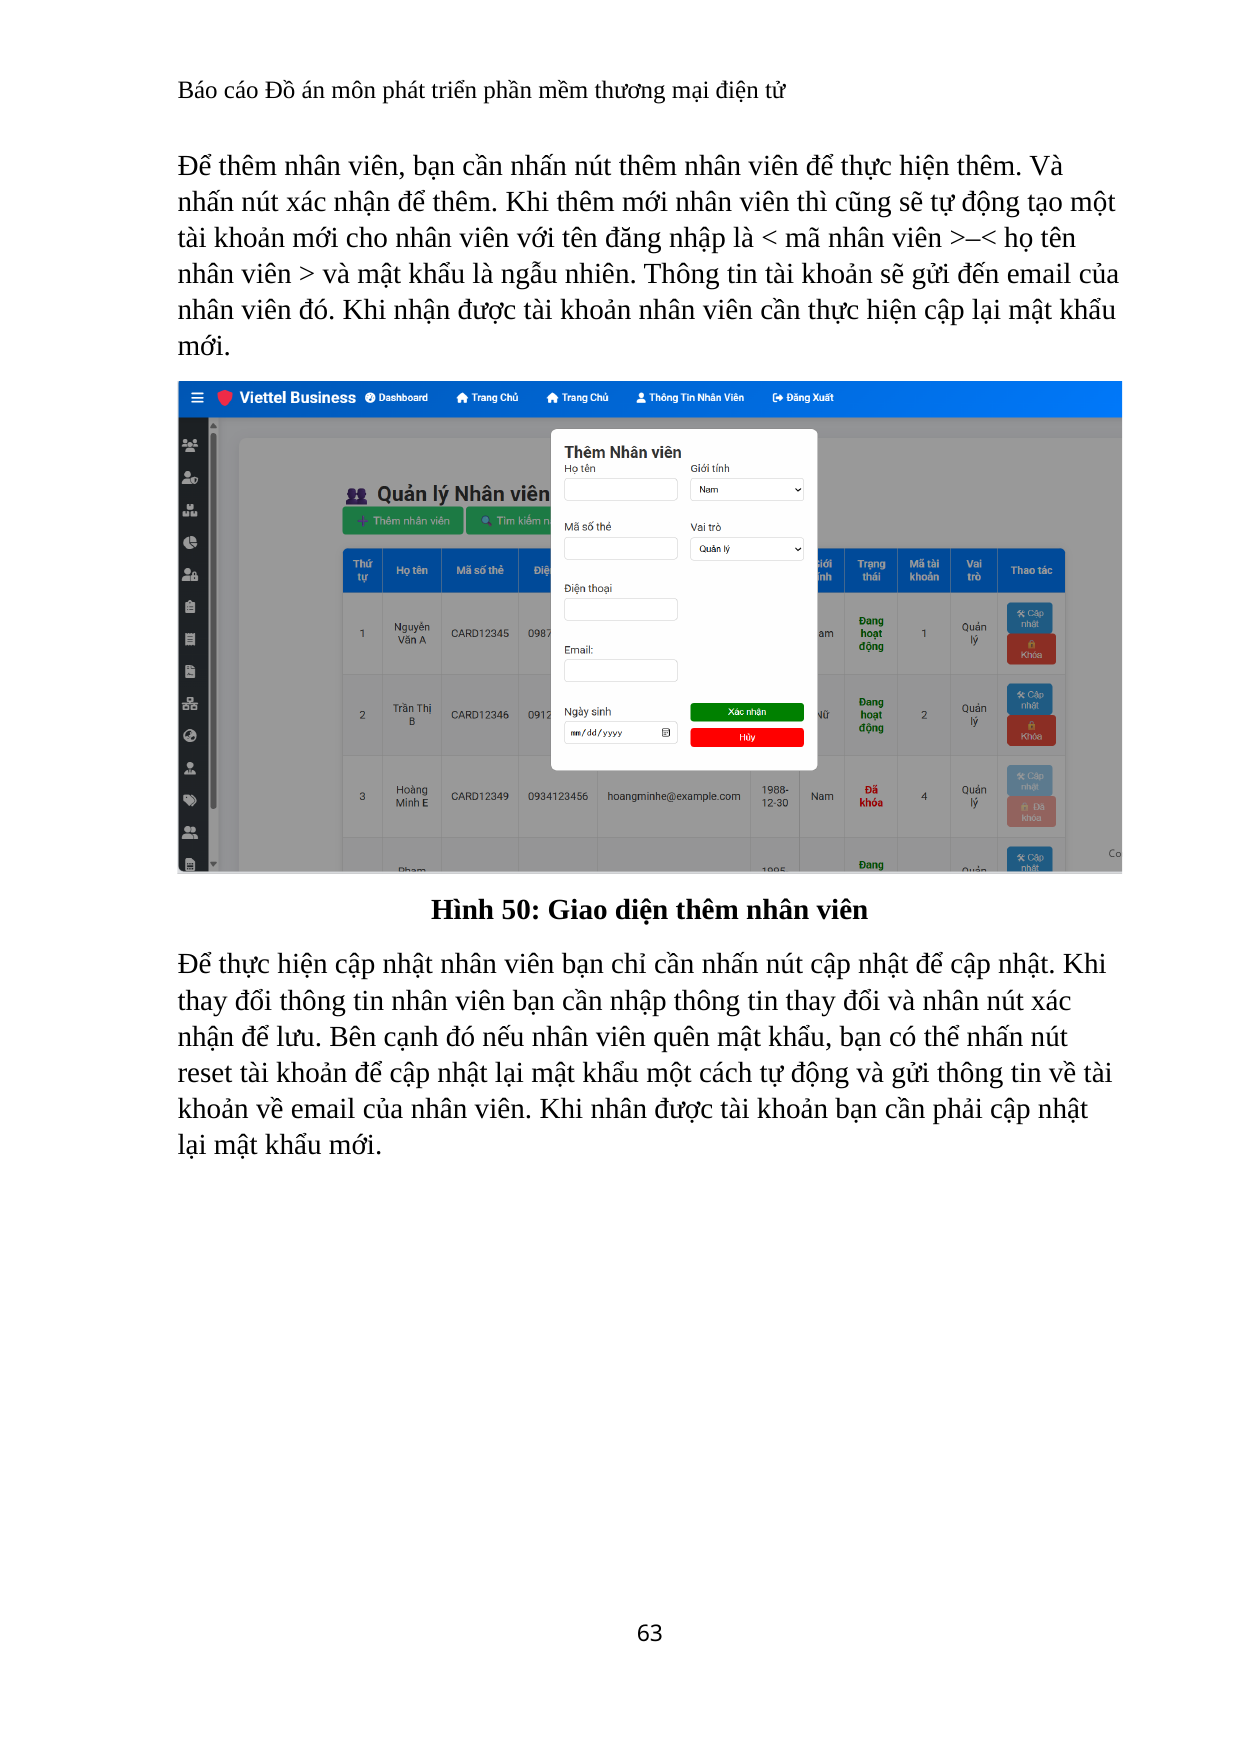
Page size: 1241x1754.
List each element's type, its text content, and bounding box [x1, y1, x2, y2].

text Hình 50: Giao diện thêm nhân viên [177, 892, 1122, 926]
text Để thực hiện cập nhật nhân viên bạn chỉ cần nhấn nút cập nhật để cập nhật. Khi thay đổi thông tin nhân viên bạn cần nhập thông tin thay đổi và nhân nút xác nhận để lưu. Bên cạnh đó nếu nhân viên quên mật khẩu, bạn có thể nhấn nút reset tài khoản để cập nhật lại mật khẩu một cách tự động và gửi thông tin về tài khoản về email của nhân viên. Khi nhân được tài khoản bạn cần phải cập nhật lại mật khẩu mới. [177, 947, 1122, 1161]
picture [177, 381, 1123, 874]
text Để thêm nhân viên, bạn cần nhấn nút thêm nhân viên để thực hiện thêm. Và nhấn nút xác nhận để thêm. Khi thêm mới nhân viên thì cũng sẽ tự động tạo một tài khoản mới cho nhân viên với tên đăng nhập là < mã nhân viên >–< họ tên nhân viên > và mật khẩu là ngẫu nhiên. Thông tin tài khoản sẽ gửi đến email của nhân viên đó. Khi nhận được tài khoản nhân viên cần thực hiện cập lại mật khẩu mới. [177, 148, 1122, 362]
